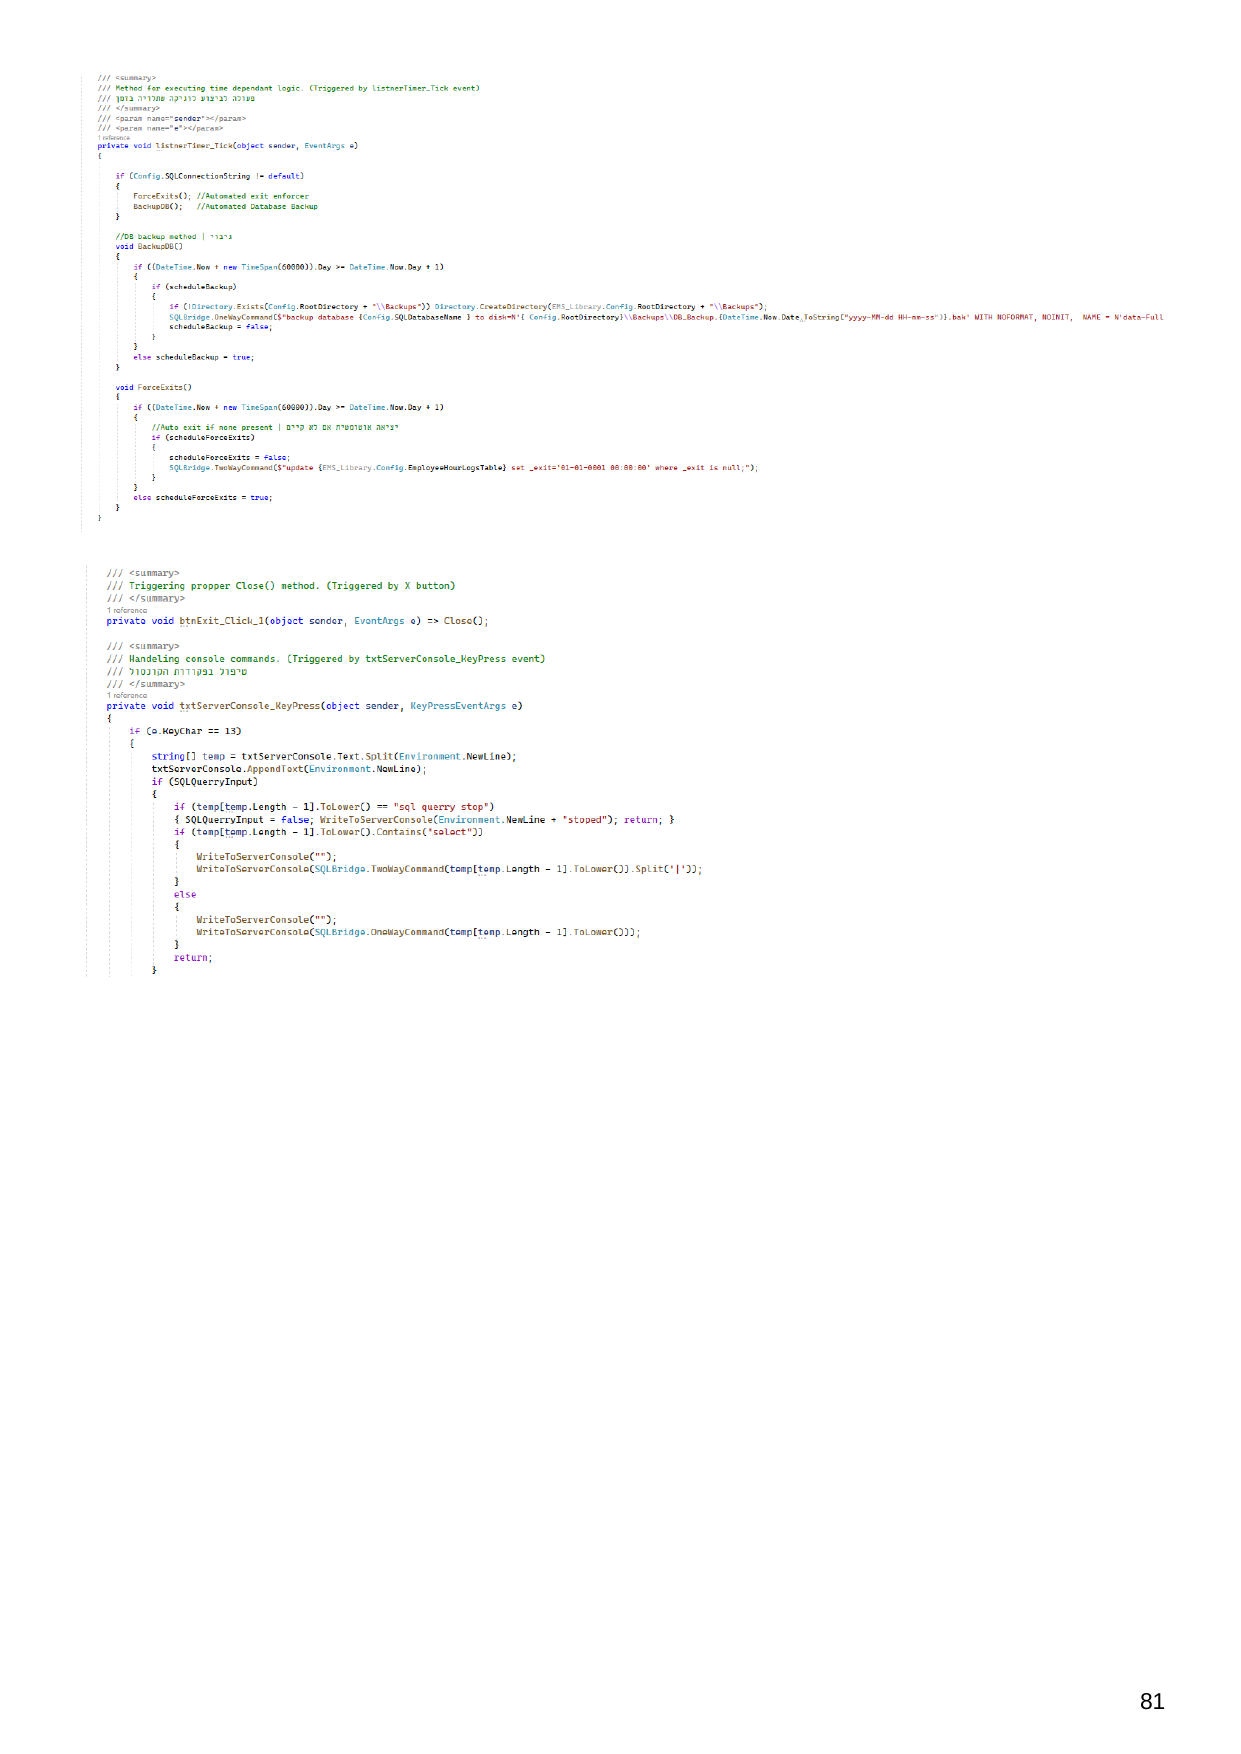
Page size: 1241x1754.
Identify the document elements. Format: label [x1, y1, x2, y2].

picture [75, 75, 1166, 532]
picture [75, 565, 1166, 977]
